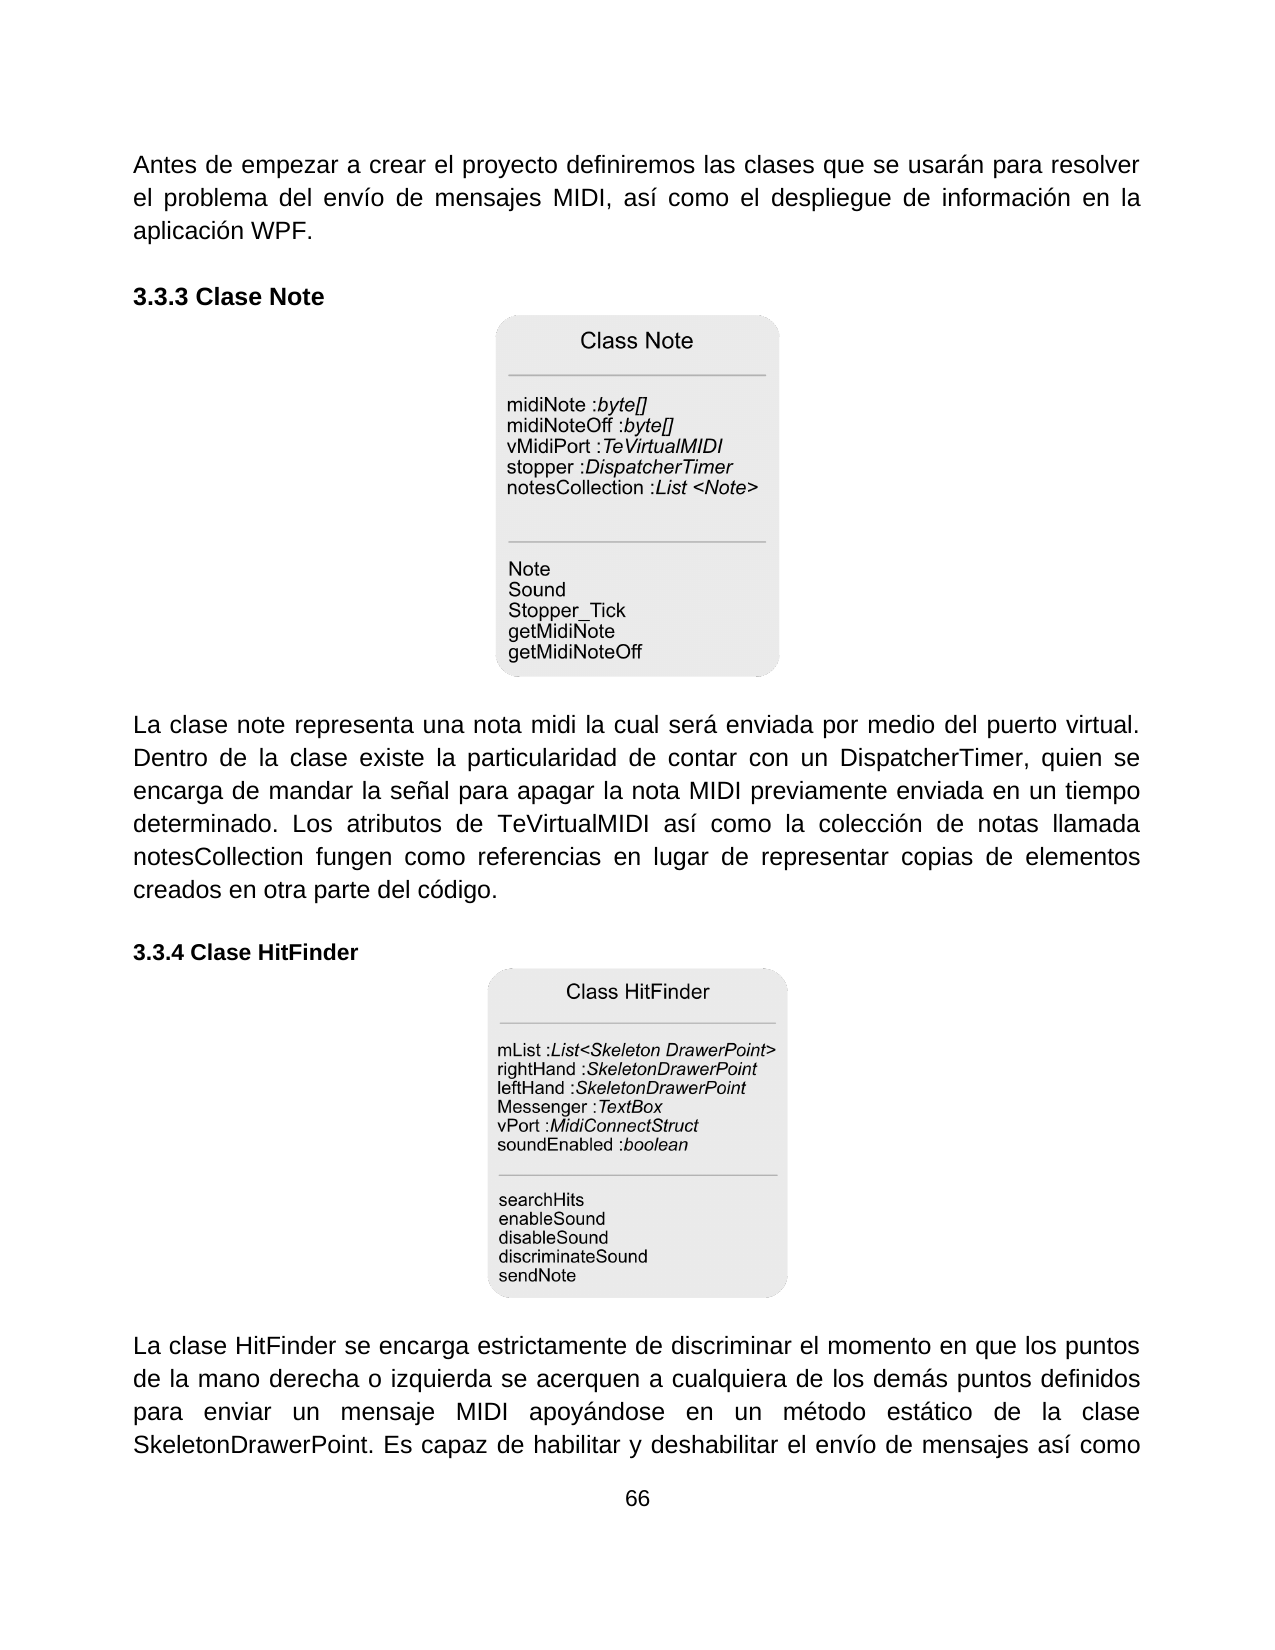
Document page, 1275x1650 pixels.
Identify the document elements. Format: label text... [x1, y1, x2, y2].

text Antes de empezar a crear el proyecto definiremos las clases que se usarán para resolver el problema del envío de mensajes MIDI, así como el despliegue de información en la aplicación WPF. [133, 150, 1142, 245]
picture [487, 968, 788, 1298]
text La clase note representa una nota midi la cual será enviada por medio del puerto virtual. Dentro de la clase existe la particularidad de contar con un DispatcherTimer, quien se encarga de mandar la señal para apagar la nota MIDI previamente enviada en un tiempo determinado. Los atributos de TeVirtualMIDI así como la colección de notas llamada notesCollection fungen como referencias en lugar de representar copias de elementos creados en otra parte del código. [133, 710, 1142, 904]
picture [495, 315, 780, 677]
text 3.3.3 Clase Note [133, 282, 1142, 311]
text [133, 1331, 1142, 1459]
text 3.3.4 Clase HitFinder [133, 939, 1142, 965]
